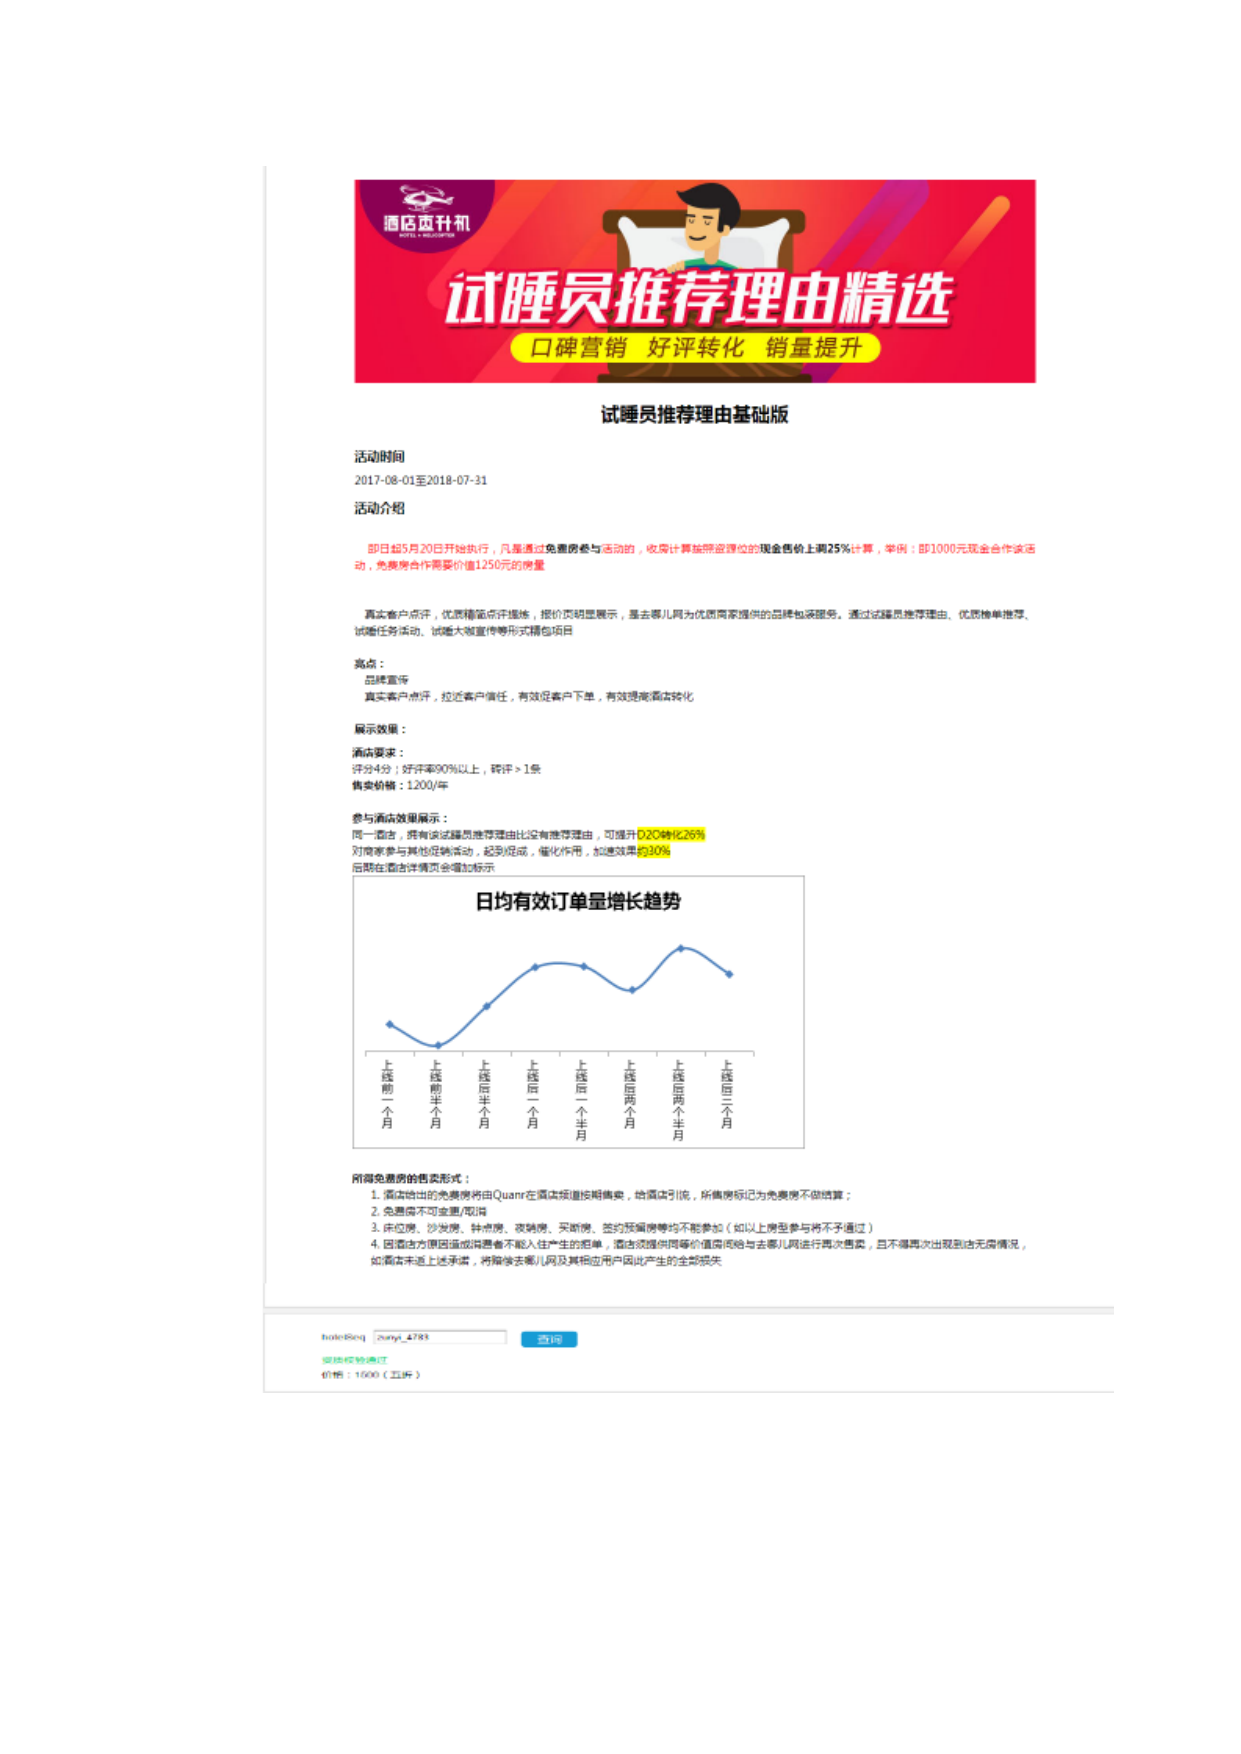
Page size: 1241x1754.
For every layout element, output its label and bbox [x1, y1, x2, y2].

picture [262, 166, 1114, 1393]
